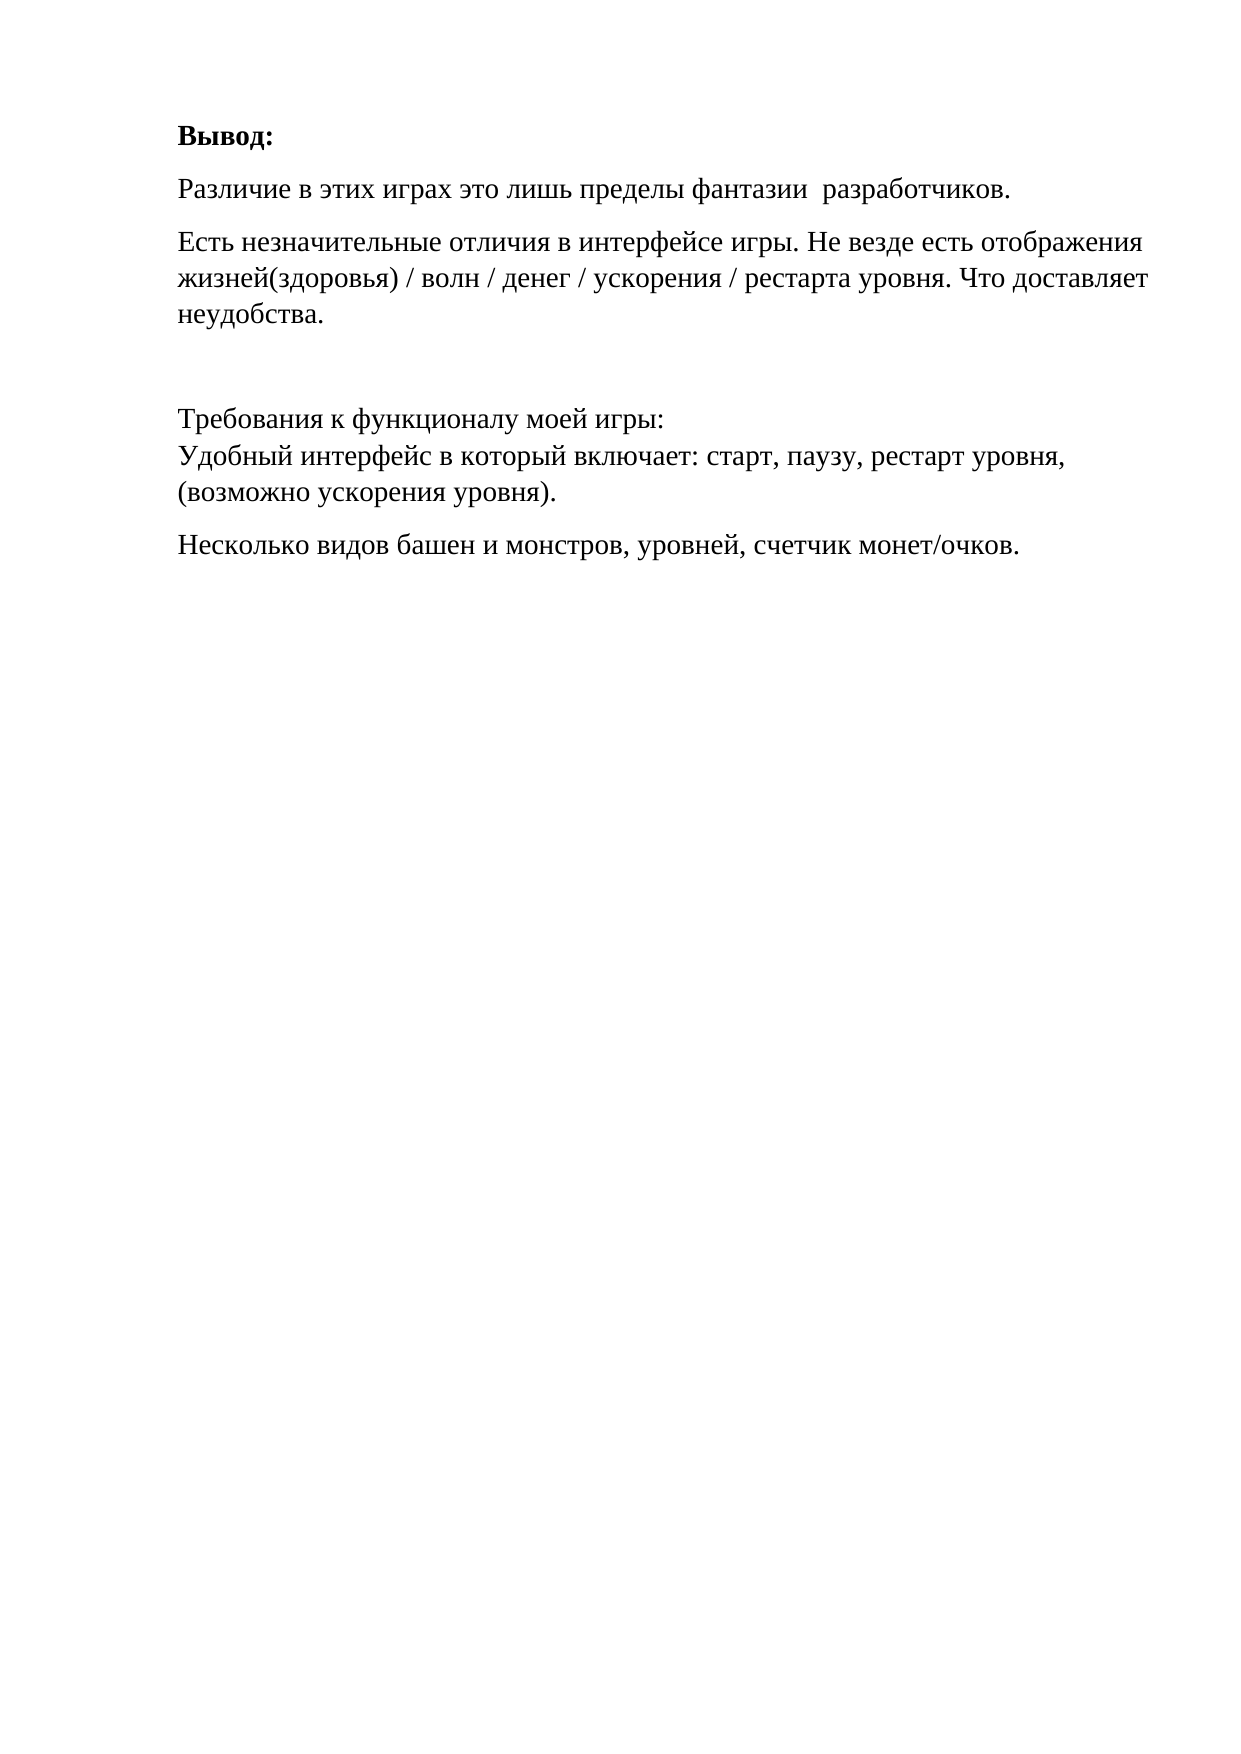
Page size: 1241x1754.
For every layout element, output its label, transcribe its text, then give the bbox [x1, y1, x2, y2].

text Есть незначительные отличия в интерфейсе игры. Не везде есть отображения жизней(здоровья) / волн / денег / ускорения / рестарта уровня. Что доставляет неудобства. [177, 224, 1152, 329]
text Требования к функционалу моей игры: Удобный интерфейс в который включает: старт, паузу, рестарт уровня, (возможно ускорения уровня). [177, 402, 1152, 507]
text Несколько видов башен и монстров, уровней, счетчик монет/очков. [177, 527, 1152, 560]
text Различие в этих играх это лишь пределы фантазии разработчиков. [177, 171, 1152, 204]
text Вывод: [177, 118, 1152, 152]
